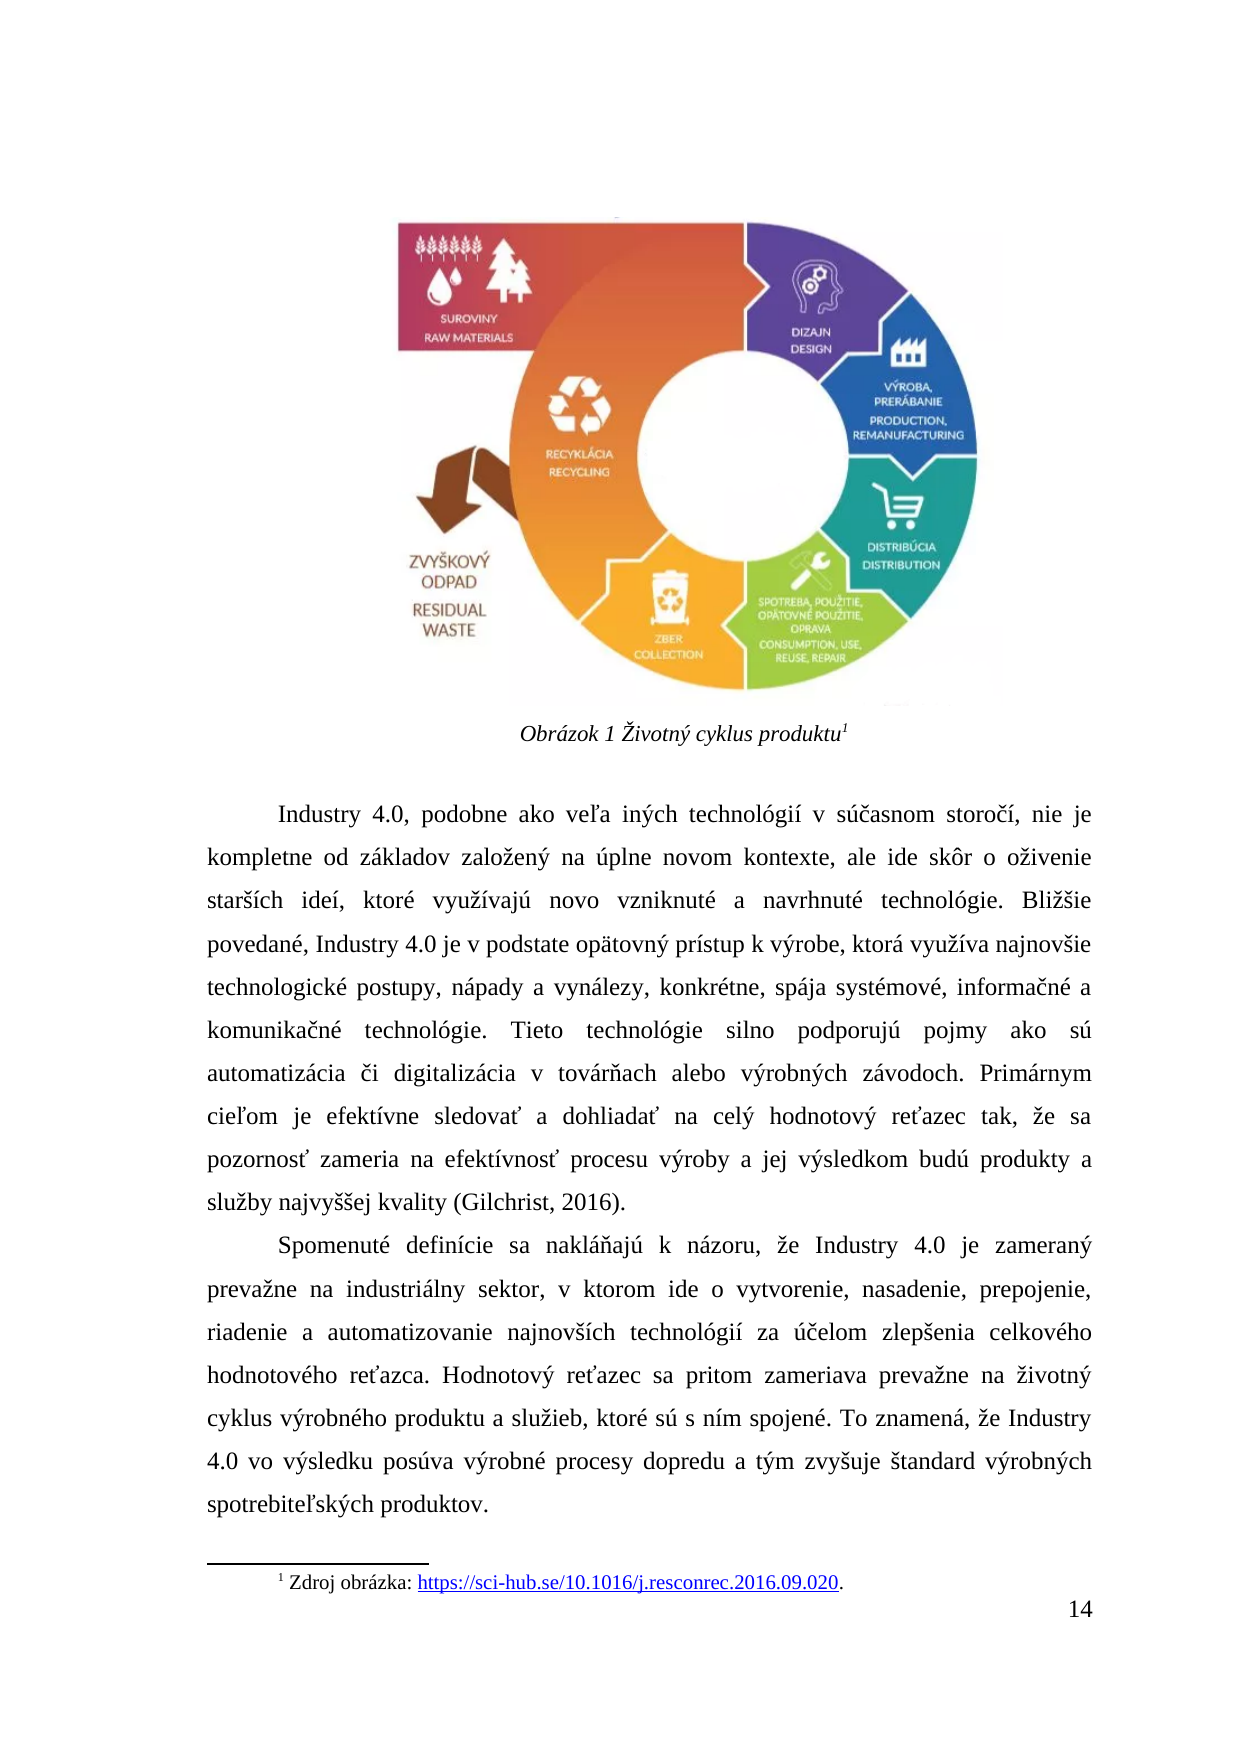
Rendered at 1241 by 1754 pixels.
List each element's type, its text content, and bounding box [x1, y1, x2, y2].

text Spomenuté definície sa nakláňajú k názoru, že Industry 4.0 je zameraný prevažne na industriálny sektor, v ktorom ide o vytvorenie, nasadenie, prepojenie, riadenie a automatizovanie najnovších technológií za účelom zlepšenia celkového hodnotového reťazca. Hodnotový reťazec sa pritom zameriava prevažne na životný cyklus výrobného produktu a služieb, ktoré sú s ním spojené. To znamená, že Industry 4.0 vo výsledku posúva výrobné procesy dopredu a tým zvyšuje štandard výrobných spotrebiteľských produktov. [207, 1231, 1092, 1518]
picture [367, 217, 1003, 706]
text Obrázok 1 Životný cyklus produktu [207, 720, 1092, 747]
text Industry 4.0, podobne ako veľa iných technológií v súčasnom storočí, nie je kompletne od základov založený na úplne novom kontexte, ale ide skôr o oživenie starších ideí, ktoré využívajú novo vzniknuté a navrhnuté technológie. Bližšie povedané, Industry 4.0 je v podstate opätovný prístup k výrobe, ktorá využíva najnovšie technologické postupy, nápady a vynálezy, konkrétne, spája systémové, informačné a komunikačné technológie. Tieto technológie silno podporujú pojmy ako sú automatizácia či digitalizácia v továrňach alebo výrobných závodoch. Primárnym cieľom je efektívne sledovať a dohliadať na celý hodnotový reťazec tak, že sa pozornosť zameria na efektívnosť procesu výroby a jej výsledkom budú produkty a služby najvyššej kvality (Gilchrist, 2016). [207, 799, 1092, 1216]
